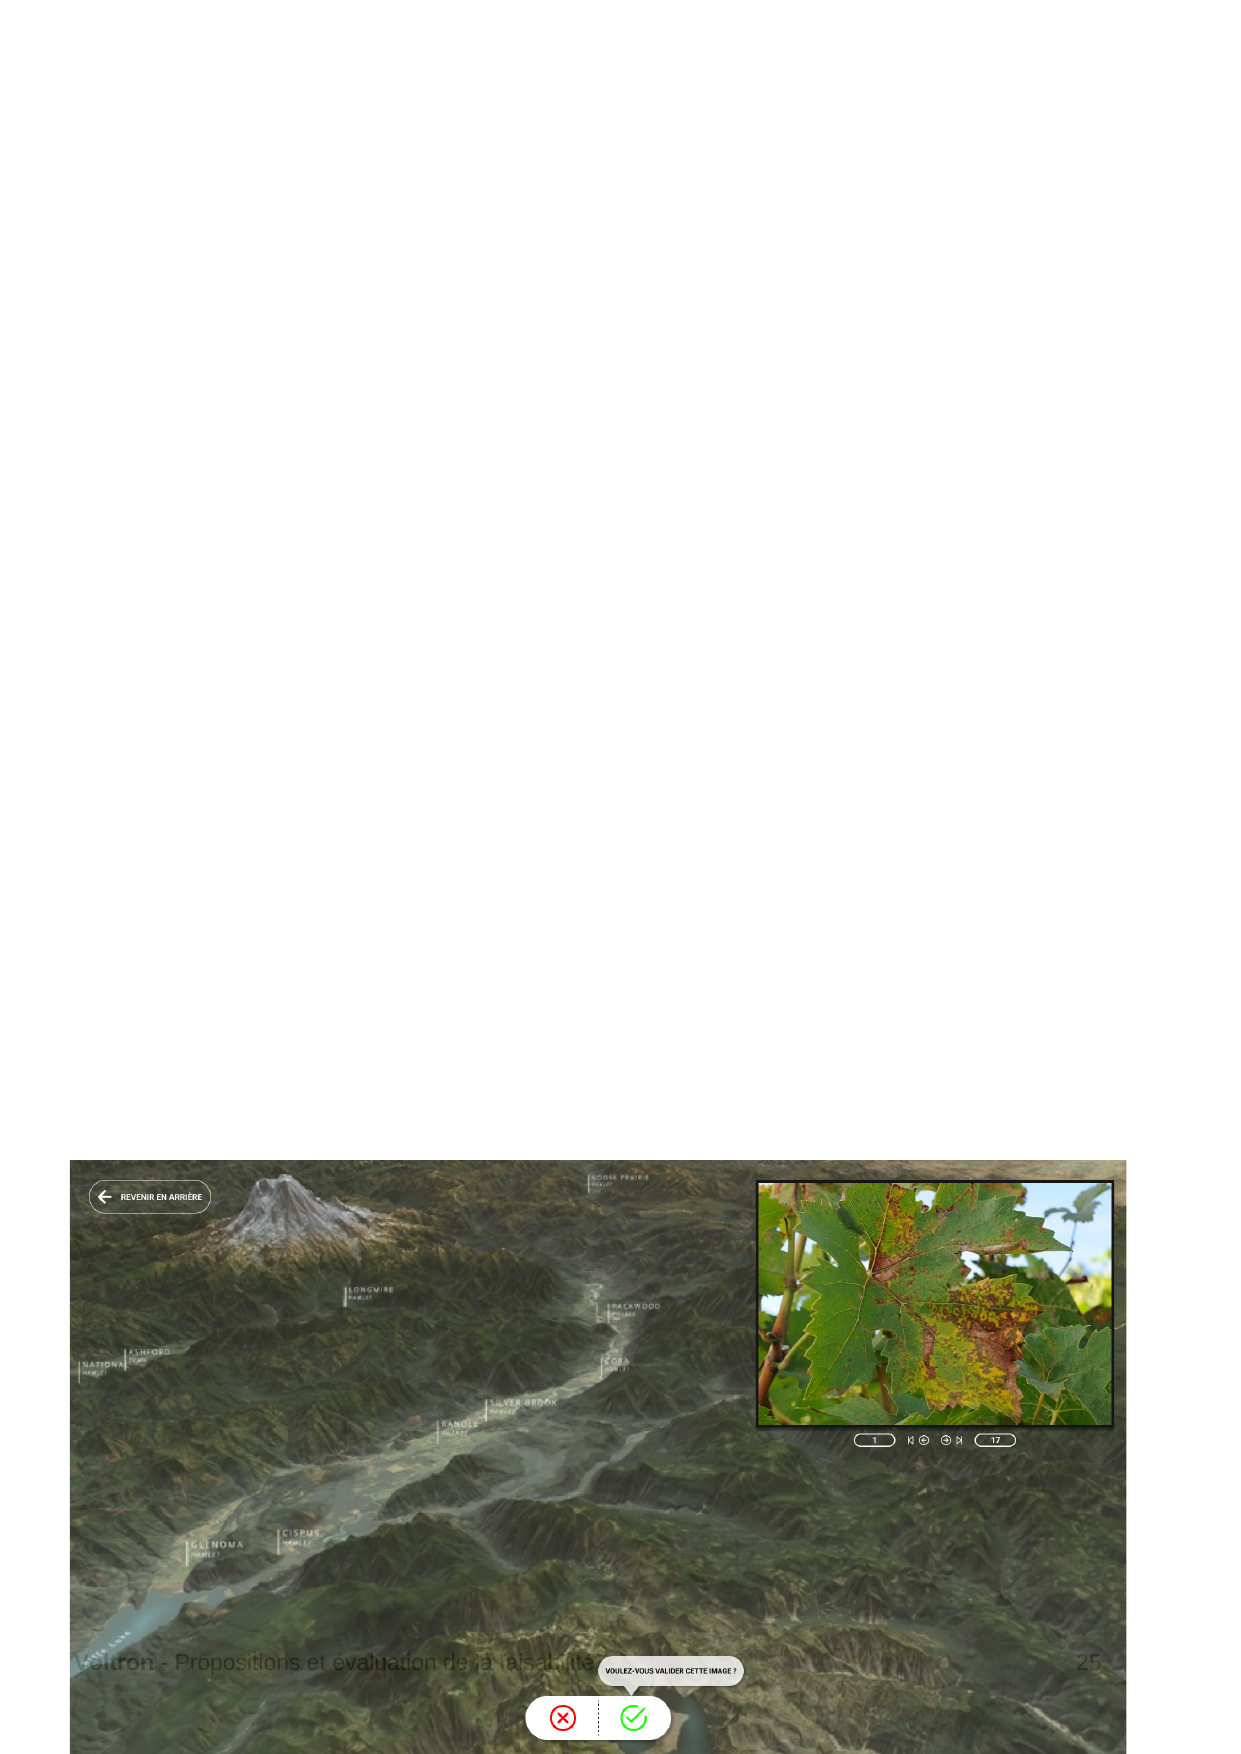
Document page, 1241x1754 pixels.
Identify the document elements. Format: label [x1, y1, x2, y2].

picture [69, 1160, 1127, 1754]
